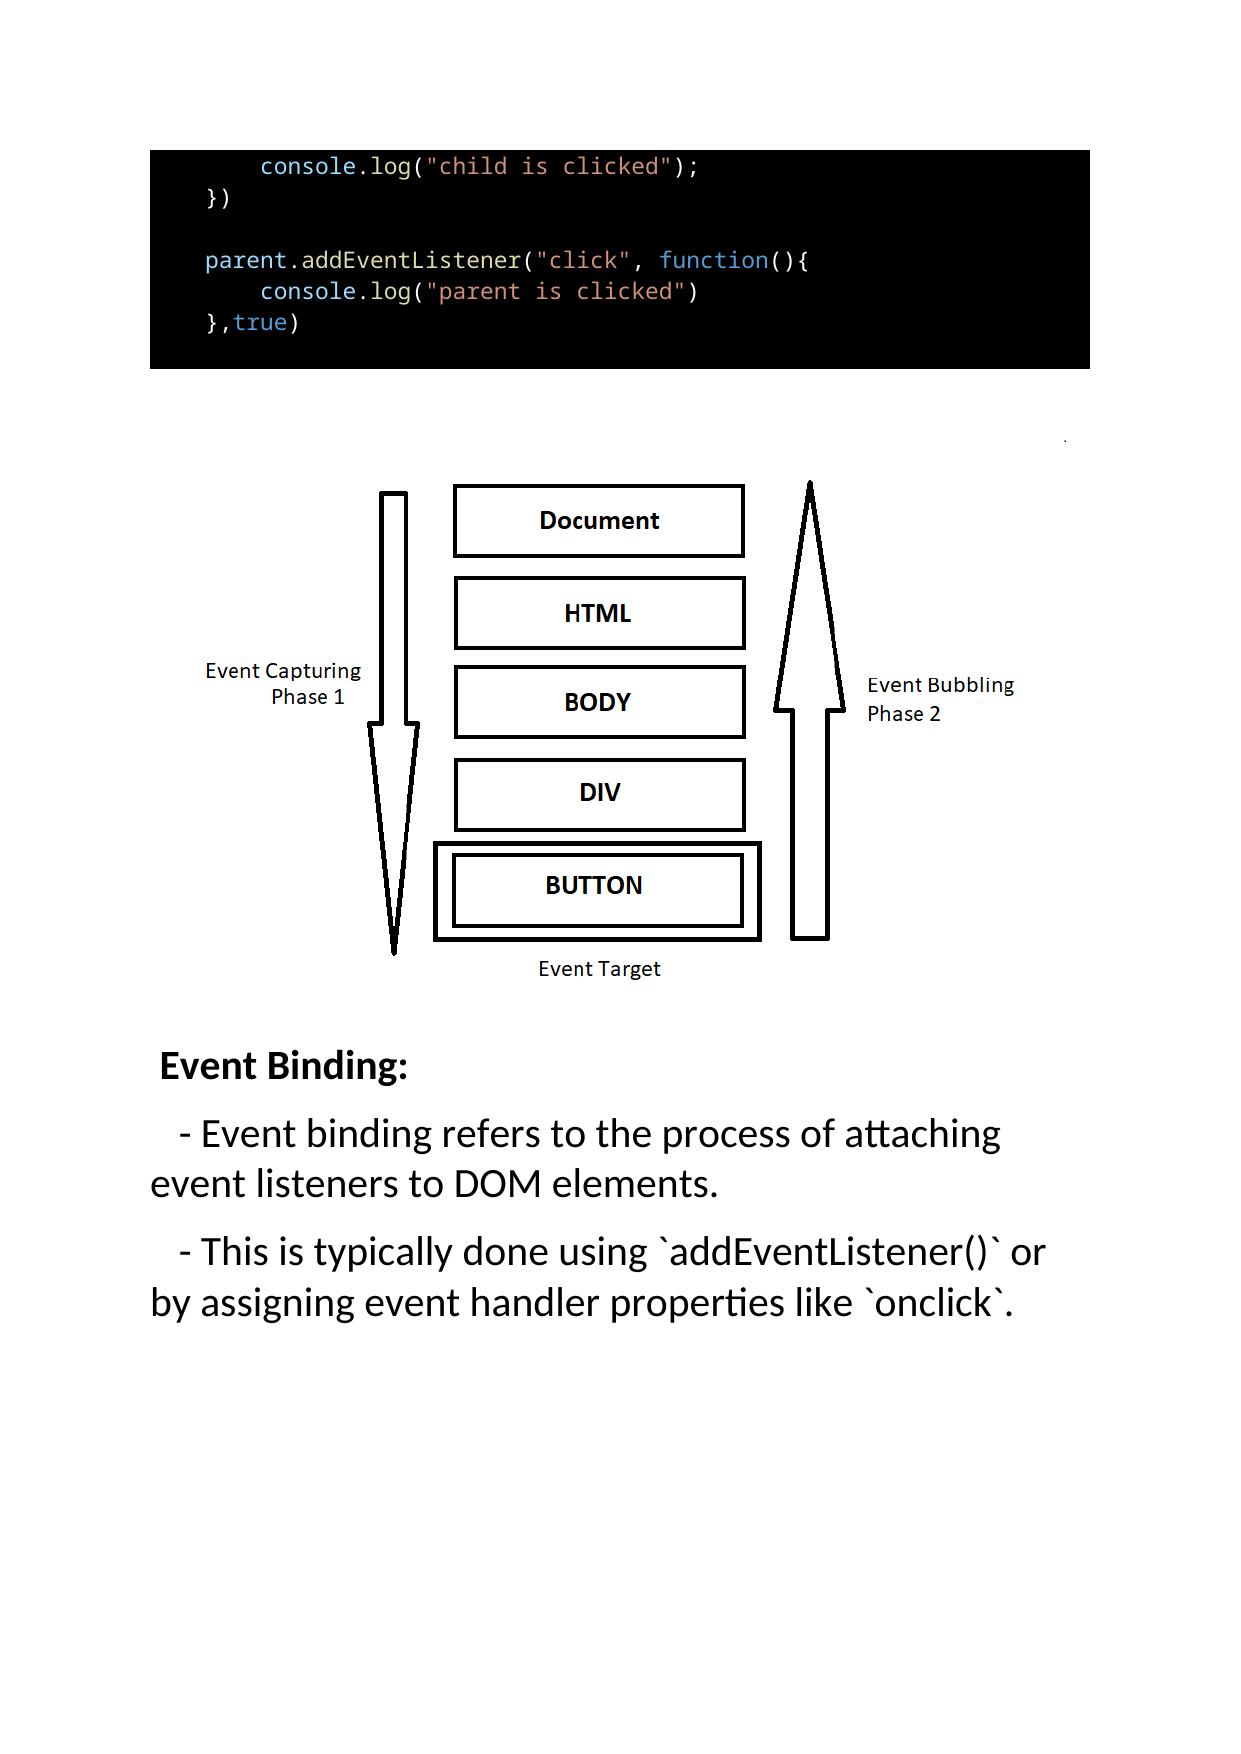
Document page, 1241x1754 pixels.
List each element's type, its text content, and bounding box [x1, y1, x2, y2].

text console.log("child is clicked"); [150, 150, 1090, 181]
text parent.addEventListener("click", function(){ [150, 244, 1090, 275]
picture [150, 427, 1091, 1014]
text console.log("parent is clicked") [150, 275, 1090, 306]
text },true) [150, 306, 1090, 337]
text - Event binding refers to the process of attaching event listeners to DOM elements. [150, 1107, 1090, 1208]
text - This is typically done using `addEventListener()` or by assigning event handler properties like `onclick`. [150, 1225, 1090, 1327]
text }) [150, 181, 1090, 212]
text Event Binding: [150, 1039, 1090, 1090]
